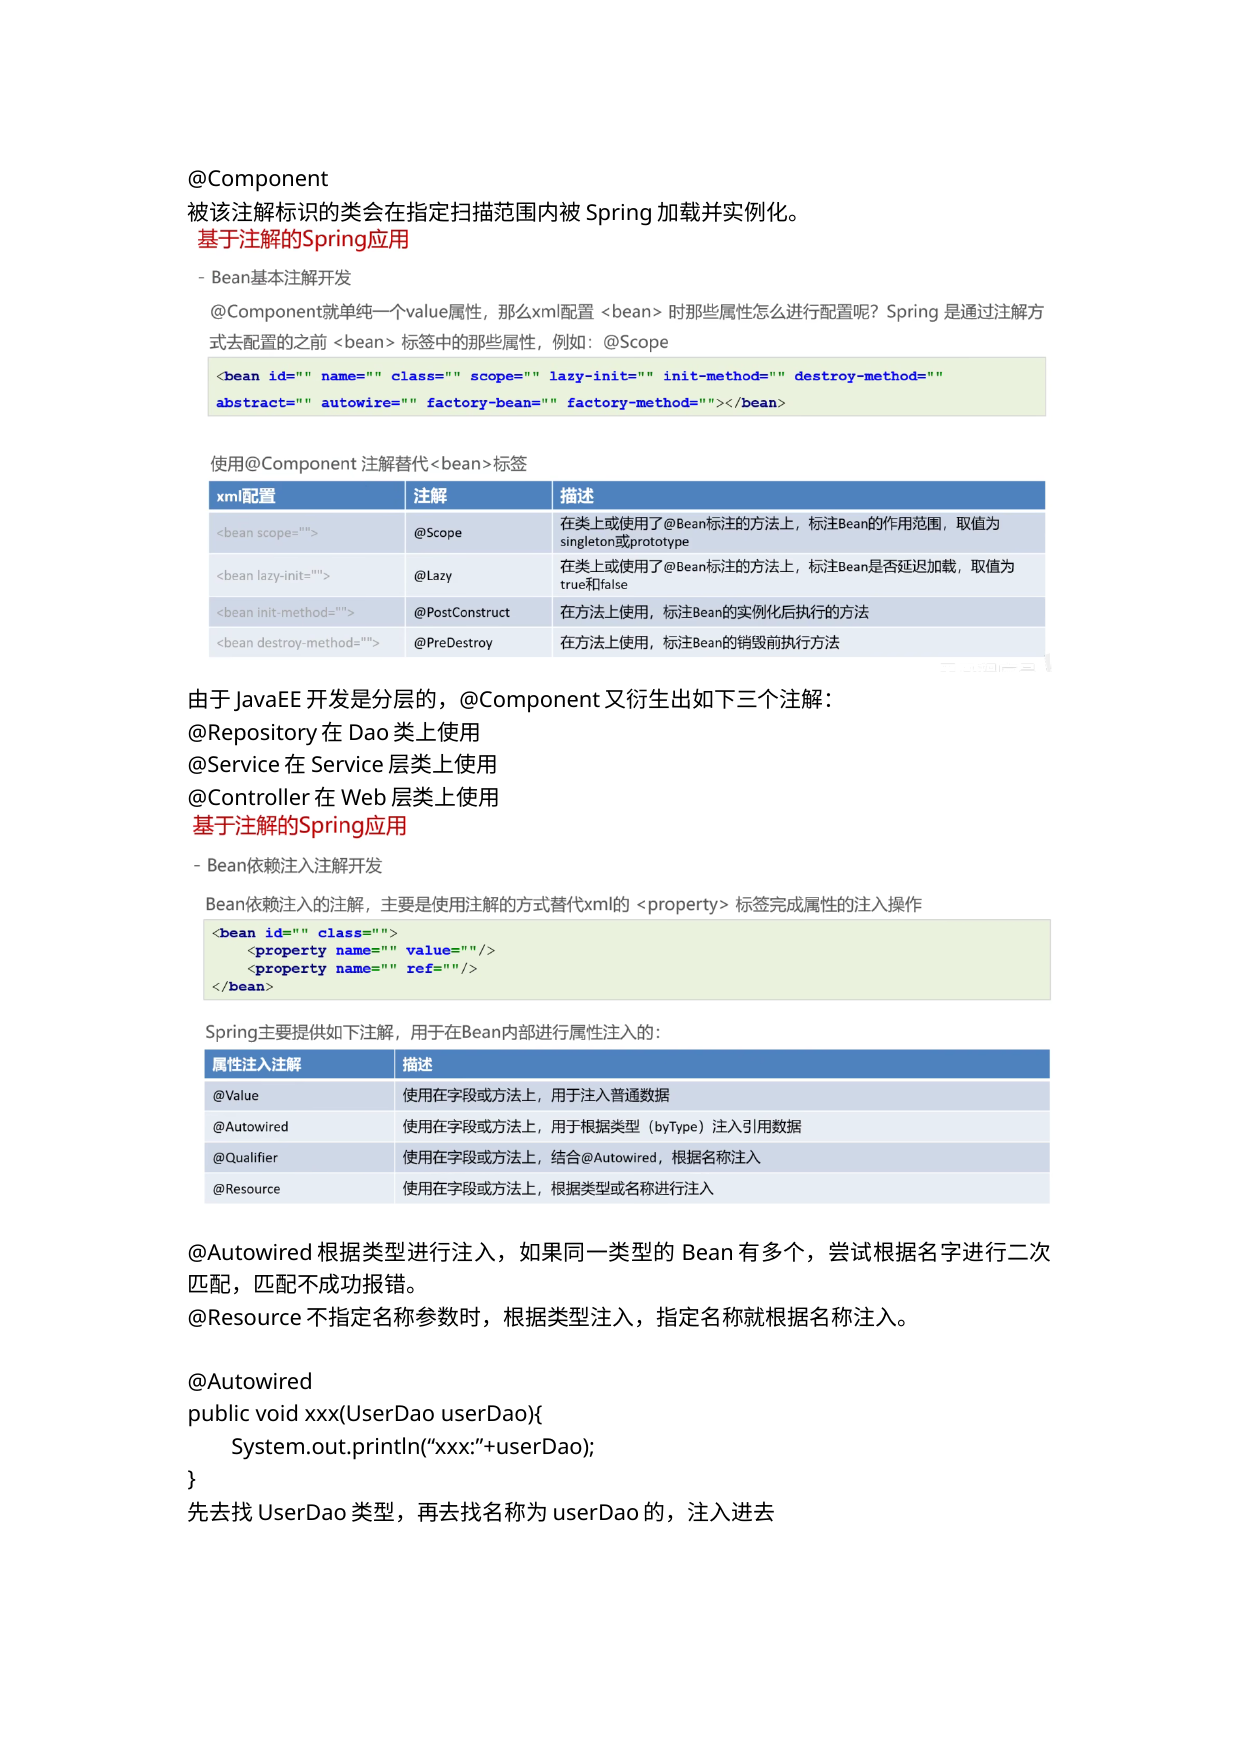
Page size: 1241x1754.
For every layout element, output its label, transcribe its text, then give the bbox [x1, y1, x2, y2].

text @Repository在Dao类上使用 [187, 714, 1053, 747]
text @Service在Service层类上使用 [187, 747, 1053, 779]
text @Component [187, 162, 1053, 194]
text @Controller在Web层类上使用 [187, 779, 1053, 812]
text public void xxx(UserDao userDao){ [187, 1397, 1053, 1429]
picture [187, 812, 1053, 1210]
text 被该注解标识的类会在指定扫描范围内被Spring加载并实例化。 [187, 194, 1053, 227]
text @Autowired [187, 1364, 1053, 1397]
text } [187, 1462, 1053, 1494]
picture [187, 227, 1053, 672]
text @Resource不指定名称参数时，根据类型注入，指定名称就根据名称注入。 [187, 1299, 1053, 1332]
text @Autowired根据类型进行注入，如果同一类型的Bean有多个，尝试根据名字进行二次匹配，匹配不成功报错。 [187, 1234, 1053, 1299]
text 由于JavaEE开发是分层的，@Component又衍生出如下三个注解： [187, 682, 1053, 714]
text 先去找UserDao类型，再去找名称为userDao的，注入进去 [187, 1494, 1053, 1527]
text System.out.println(“xxx:”+userDao); [187, 1429, 1053, 1462]
